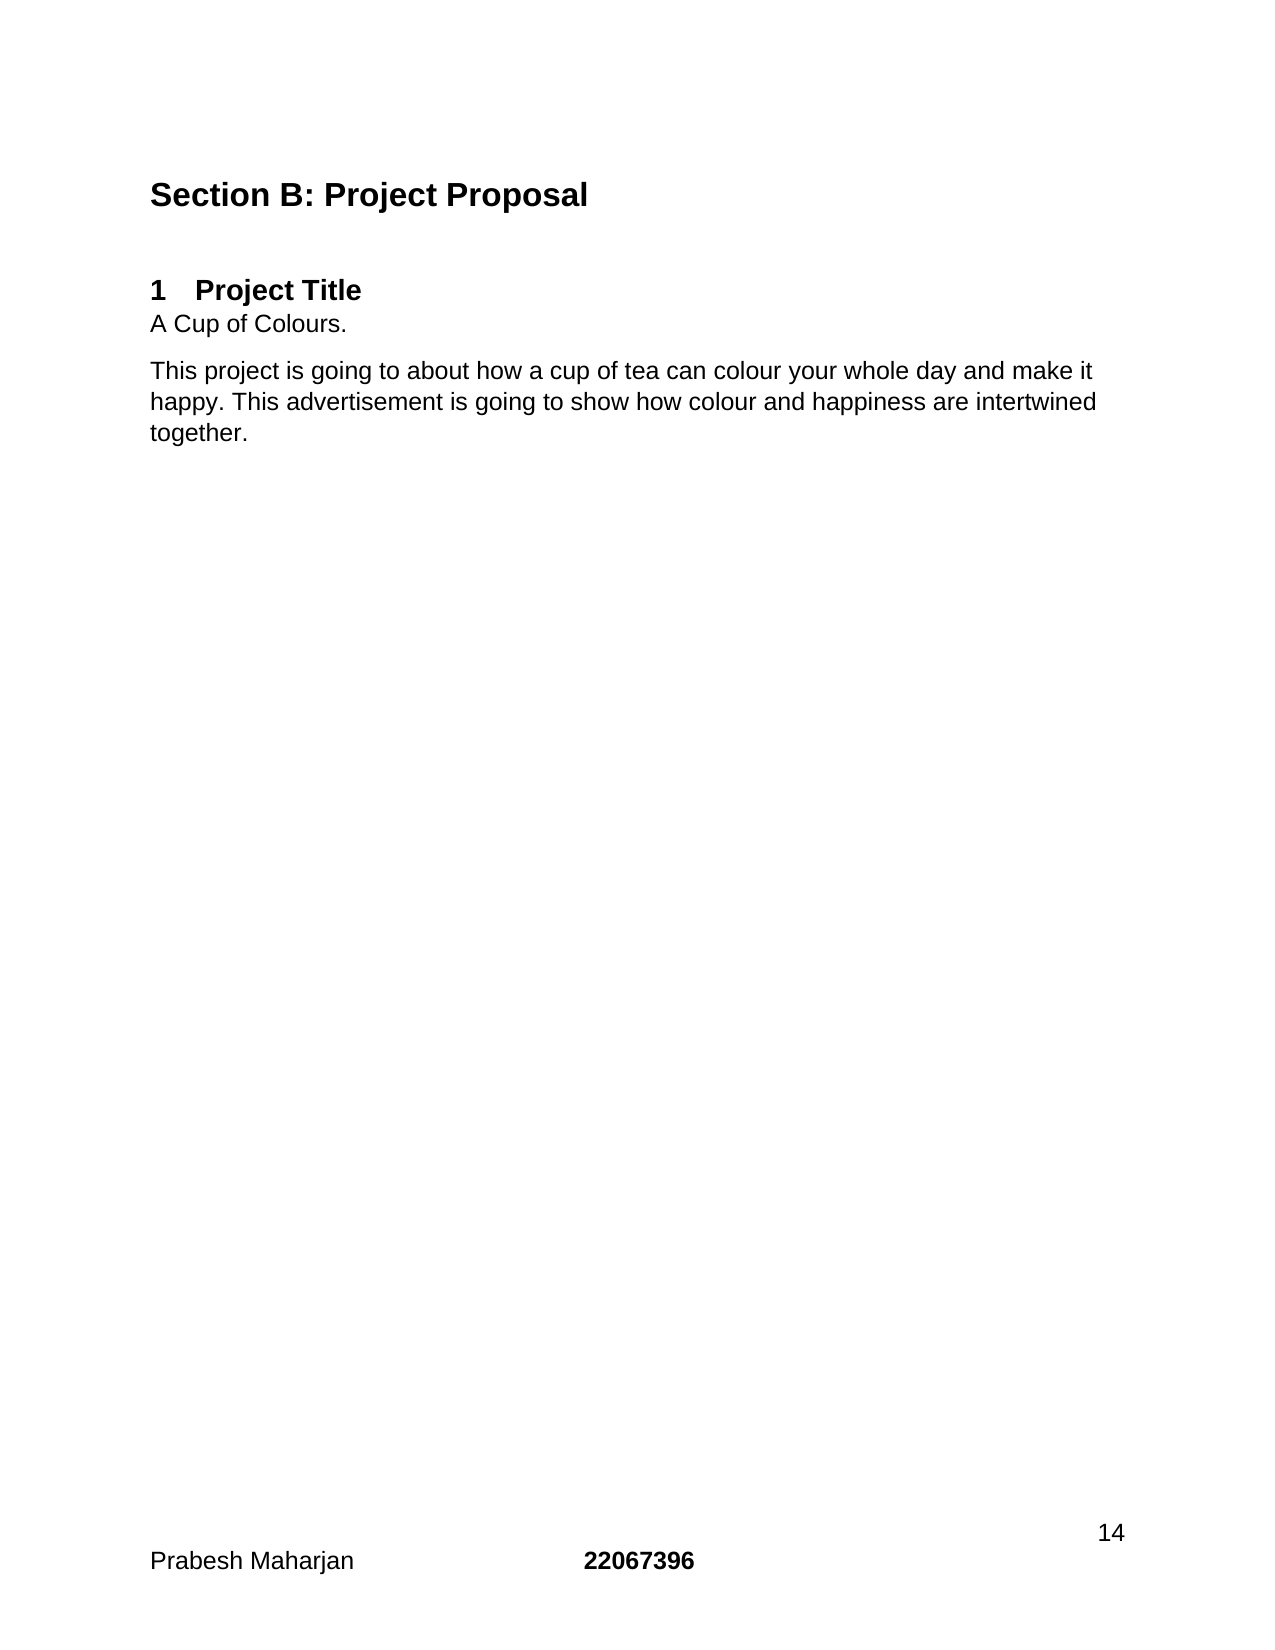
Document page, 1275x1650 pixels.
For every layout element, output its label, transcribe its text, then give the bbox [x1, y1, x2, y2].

subtitle Project Title [150, 272, 1125, 306]
text A Cup of Colours. [150, 309, 1125, 337]
text This project is going to about how a cup of tea can colour your whole day and make it happy. This advertisement is going to show how colour and happiness are intertwined together. [150, 356, 1125, 447]
subtitle Section B: Project Proposal [150, 175, 1125, 213]
